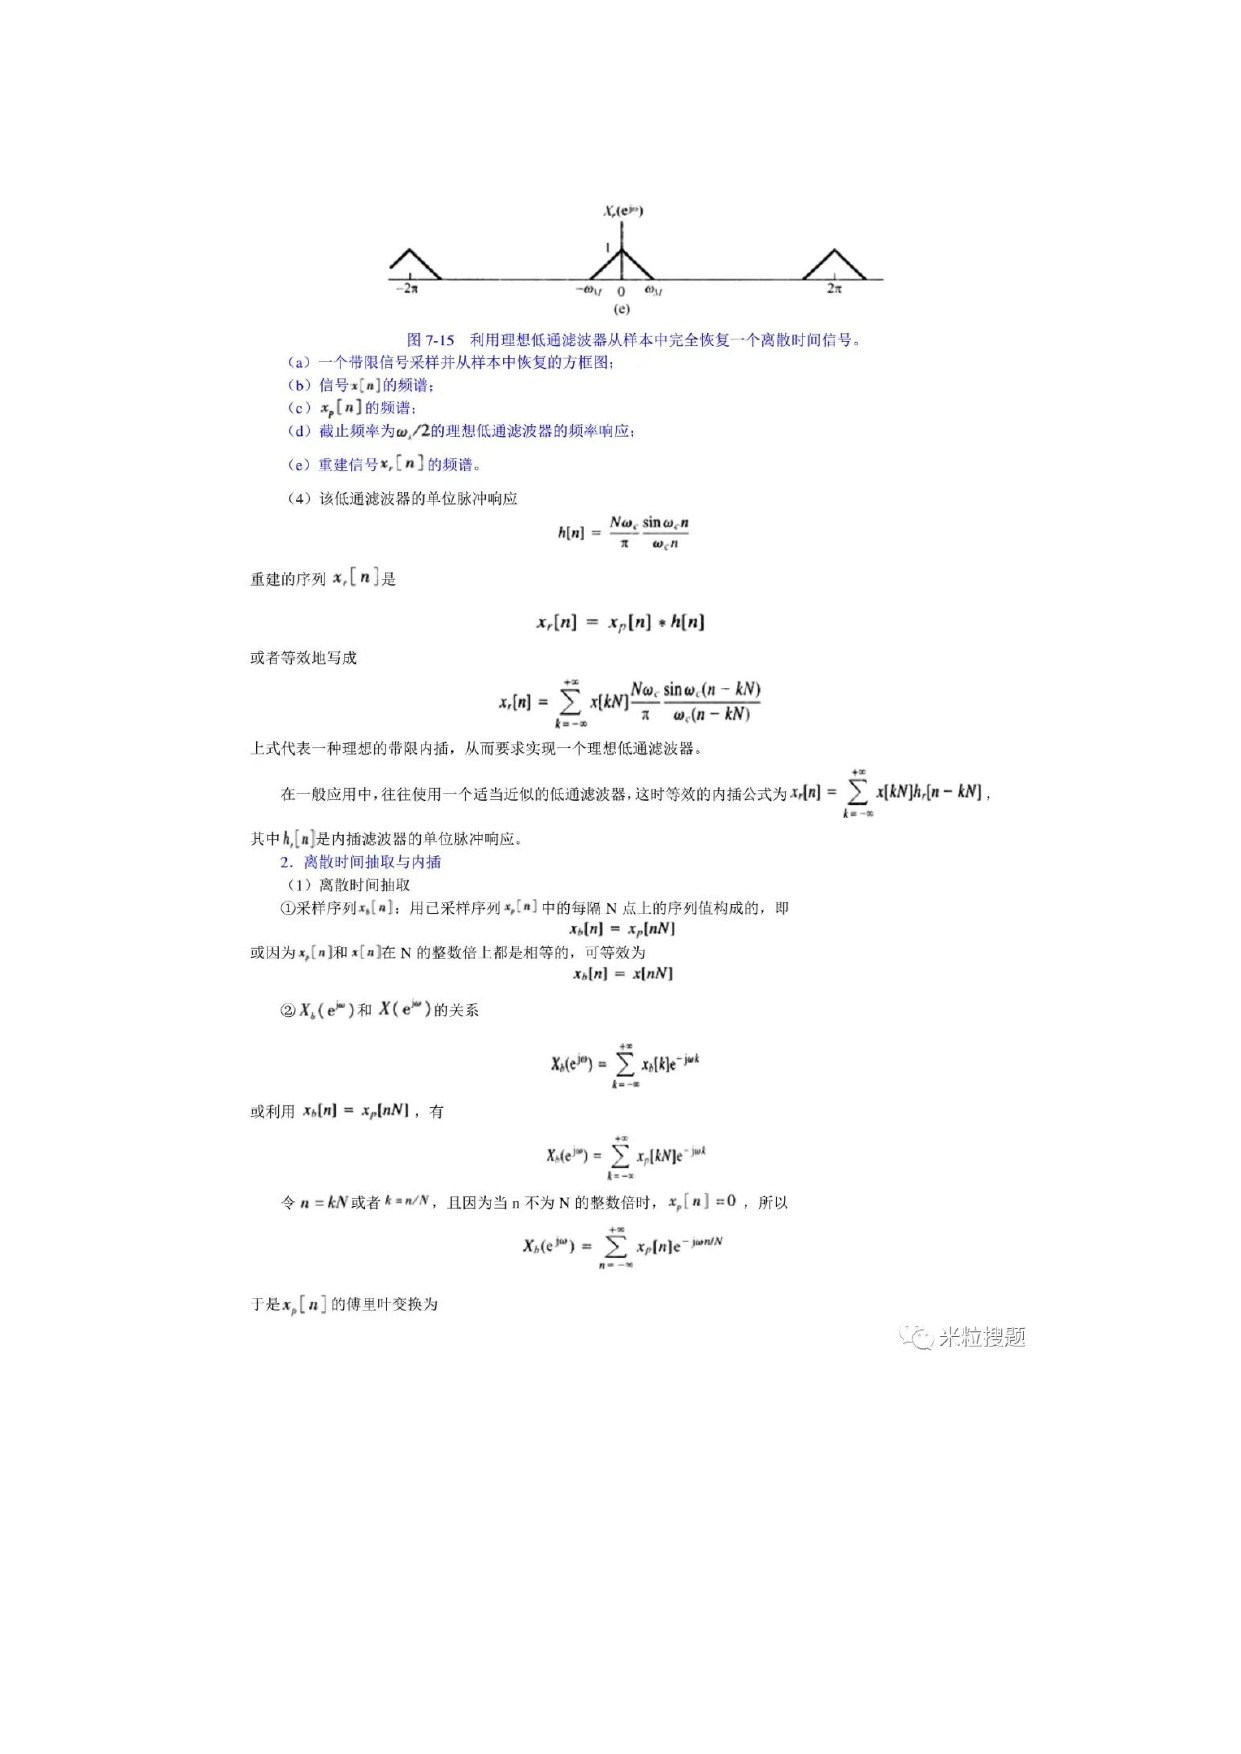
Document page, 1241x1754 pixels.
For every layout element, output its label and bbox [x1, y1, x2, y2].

picture [187, 152, 1053, 1375]
